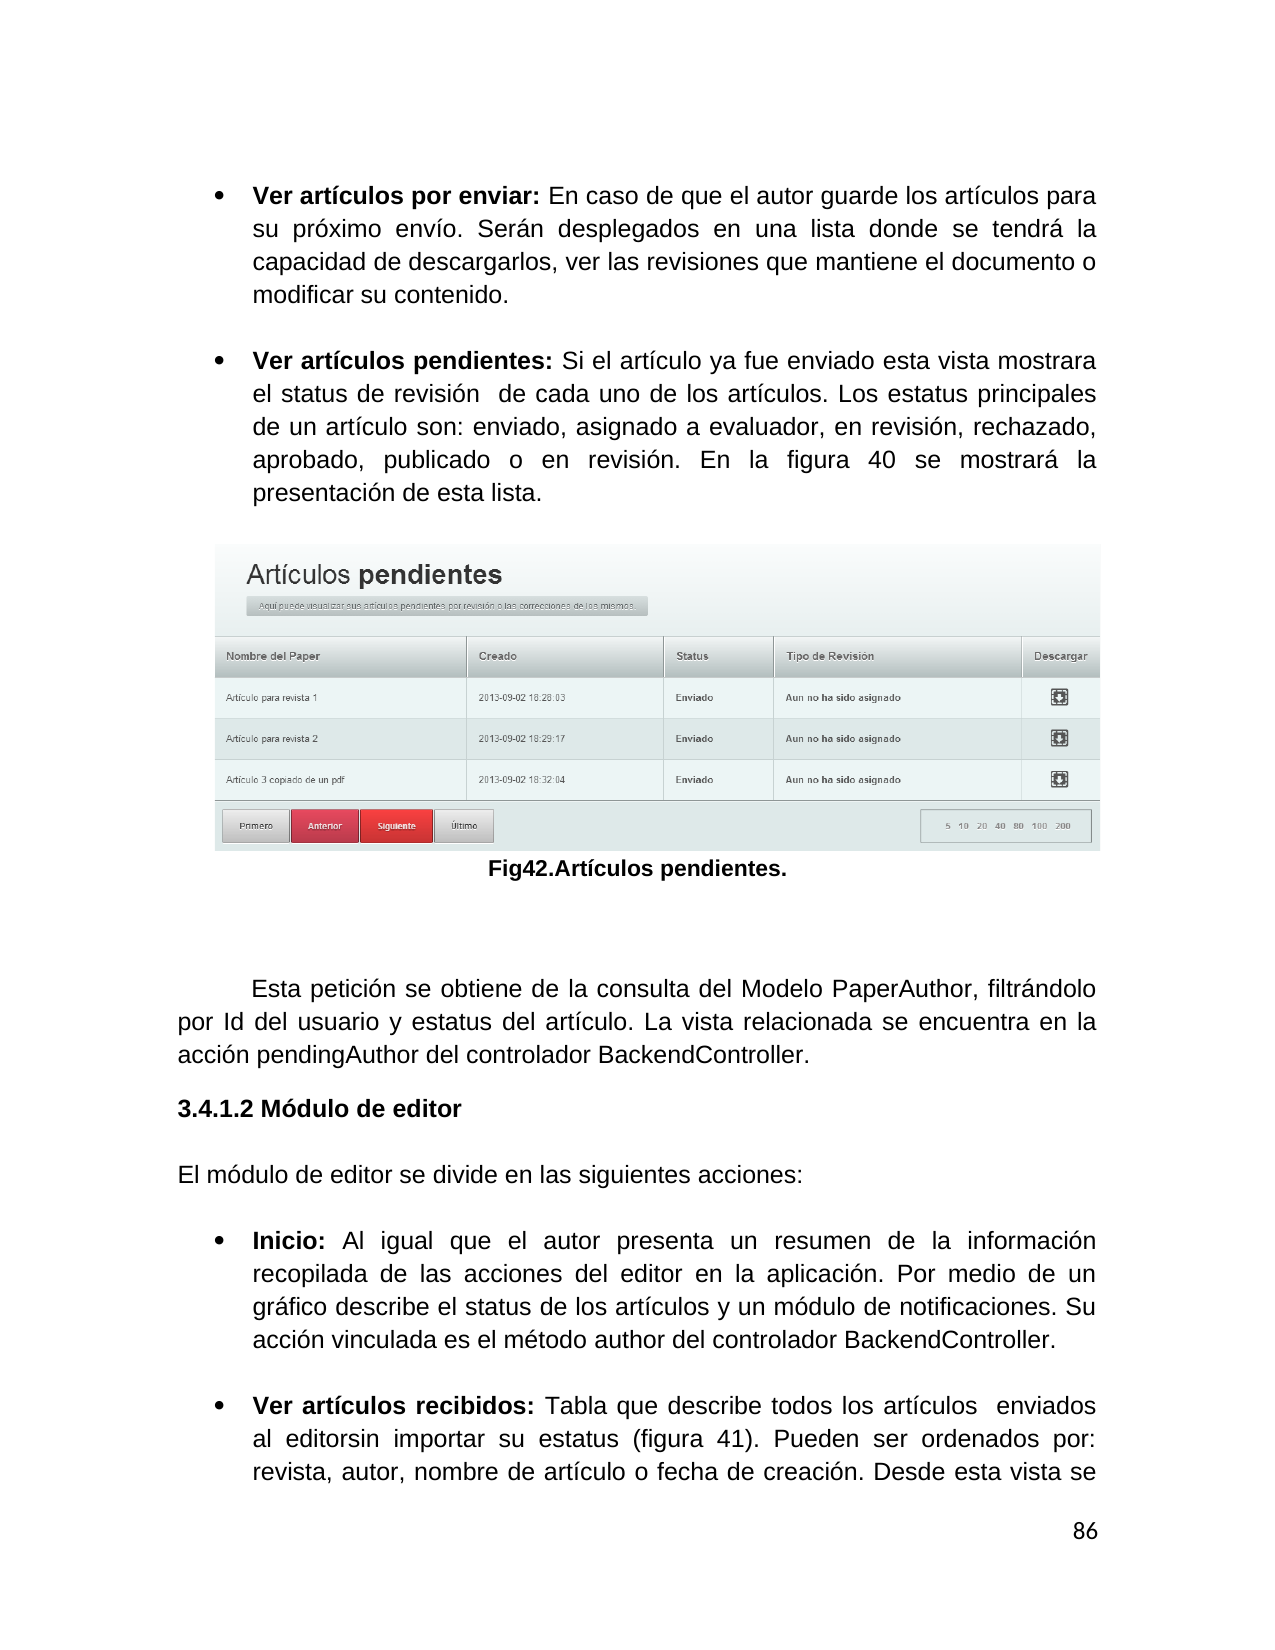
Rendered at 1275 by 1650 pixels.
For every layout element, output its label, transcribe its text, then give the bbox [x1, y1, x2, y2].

list Ver artículos por enviar: En caso de que el autor guarde los artículos para su próximo envío. Serán desplegados en una lista donde se tendrá la capacidad de descargarlos, ver las revisiones que mantiene el documento o modificar su contenido. [215, 181, 1098, 308]
picture [214, 544, 1101, 851]
text El módulo de editor se divide en las siguientes acciones: [177, 1160, 1098, 1189]
list Ver artículos pendientes: Si el artículo ya fue enviado esta vista mostrara el status de revisión de cada uno de los artículos. Los estatus principales de un artículo son: enviado, asignado a evaluador, en revisión, rechazado, aprobado, publicado o en revisión. En la figura 40 se mostrará la presentación de esta lista. [215, 346, 1098, 507]
text Fig42.Artículos pendientes. [177, 855, 1098, 881]
text Esta petición se obtiene de la consulta del Modelo PaperAuthor, filtrándolo por Id del usuario y estatus del artículo. La vista relacionada se encuentra en la acción pendingAuthor del controlador BackendController. [177, 974, 1098, 1069]
list Inicio: Al igual que el autor presenta un resumen de la información recopilada de las acciones del editor en la aplicación. Por medio de un gráfico describe el status de los artículos y un módulo de notificaciones. Su acción vinculada es el método author del controlador BackendController. [215, 1226, 1098, 1354]
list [215, 1391, 1098, 1486]
subtitle 3.4.1.2 Módulo de editor [177, 1094, 1098, 1123]
